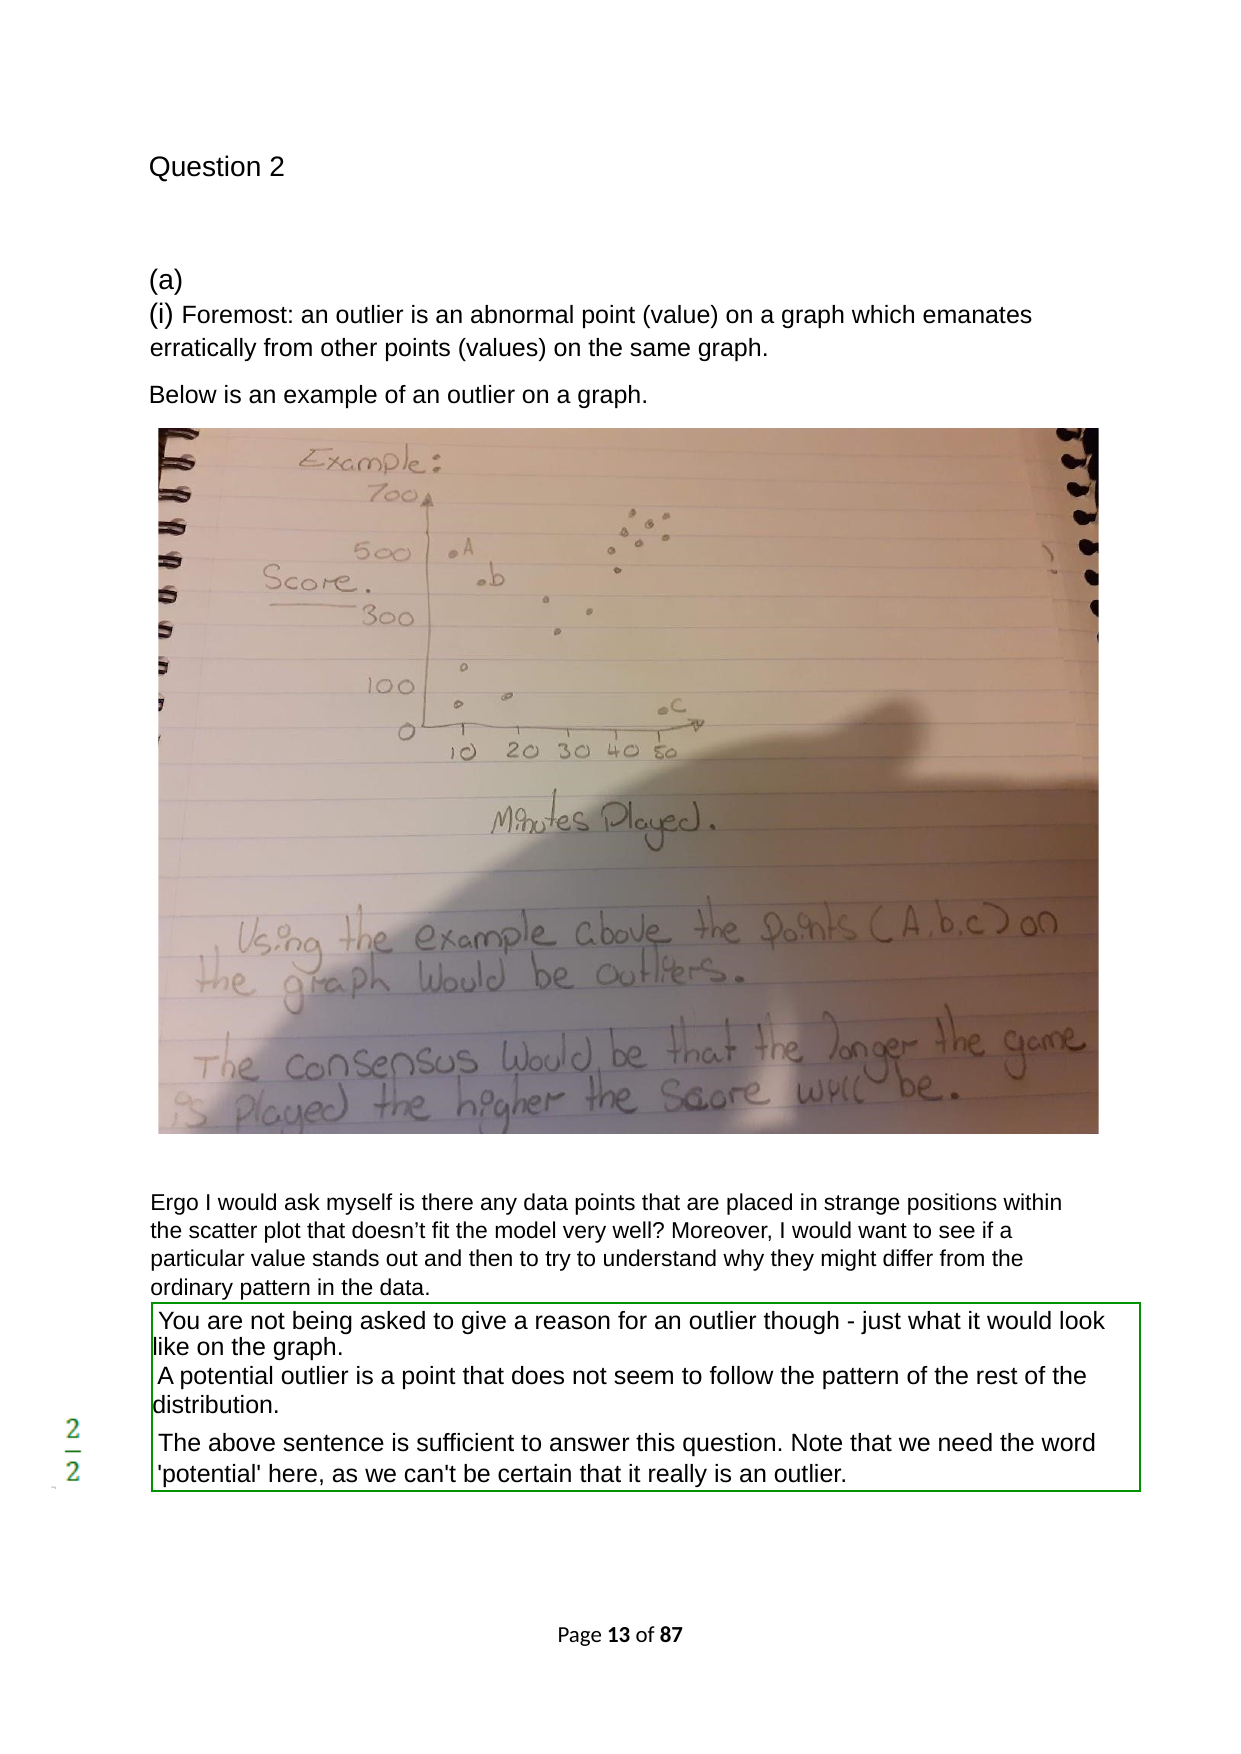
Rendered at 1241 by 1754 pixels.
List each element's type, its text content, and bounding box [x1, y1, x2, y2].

text (a) [149, 263, 1098, 295]
text Question 2 [149, 150, 1098, 182]
table_header You are not being asked to give a reason for an outlier though - just what it would look like on the graph. A potential outlier is a point that does not seem to follow the pattern of the rest of the distribution. The above sentence is sufficient to answer this question. Note that we need the word 'potential' here, as we can't be certain that it really is an outlier. [153, 1304, 1139, 1489]
picture [51, 1401, 86, 1489]
text Below is an example of an outlier on a graph. [148, 381, 1091, 409]
picture [158, 428, 1099, 1134]
text (i) Foremost: an outlier is an abnormal point (value) on a graph which emanates erratically from other points (values) on the same graph. [148, 297, 1091, 361]
text Ergo I would ask myself is there any data points that are placed in strange positions within the scatter plot that doesn’t fit the model very well? Moreover, I would want to see if a particular value stands out and then to try to understand why they might differ from the ordinary pattern in the data. [150, 1188, 1098, 1300]
